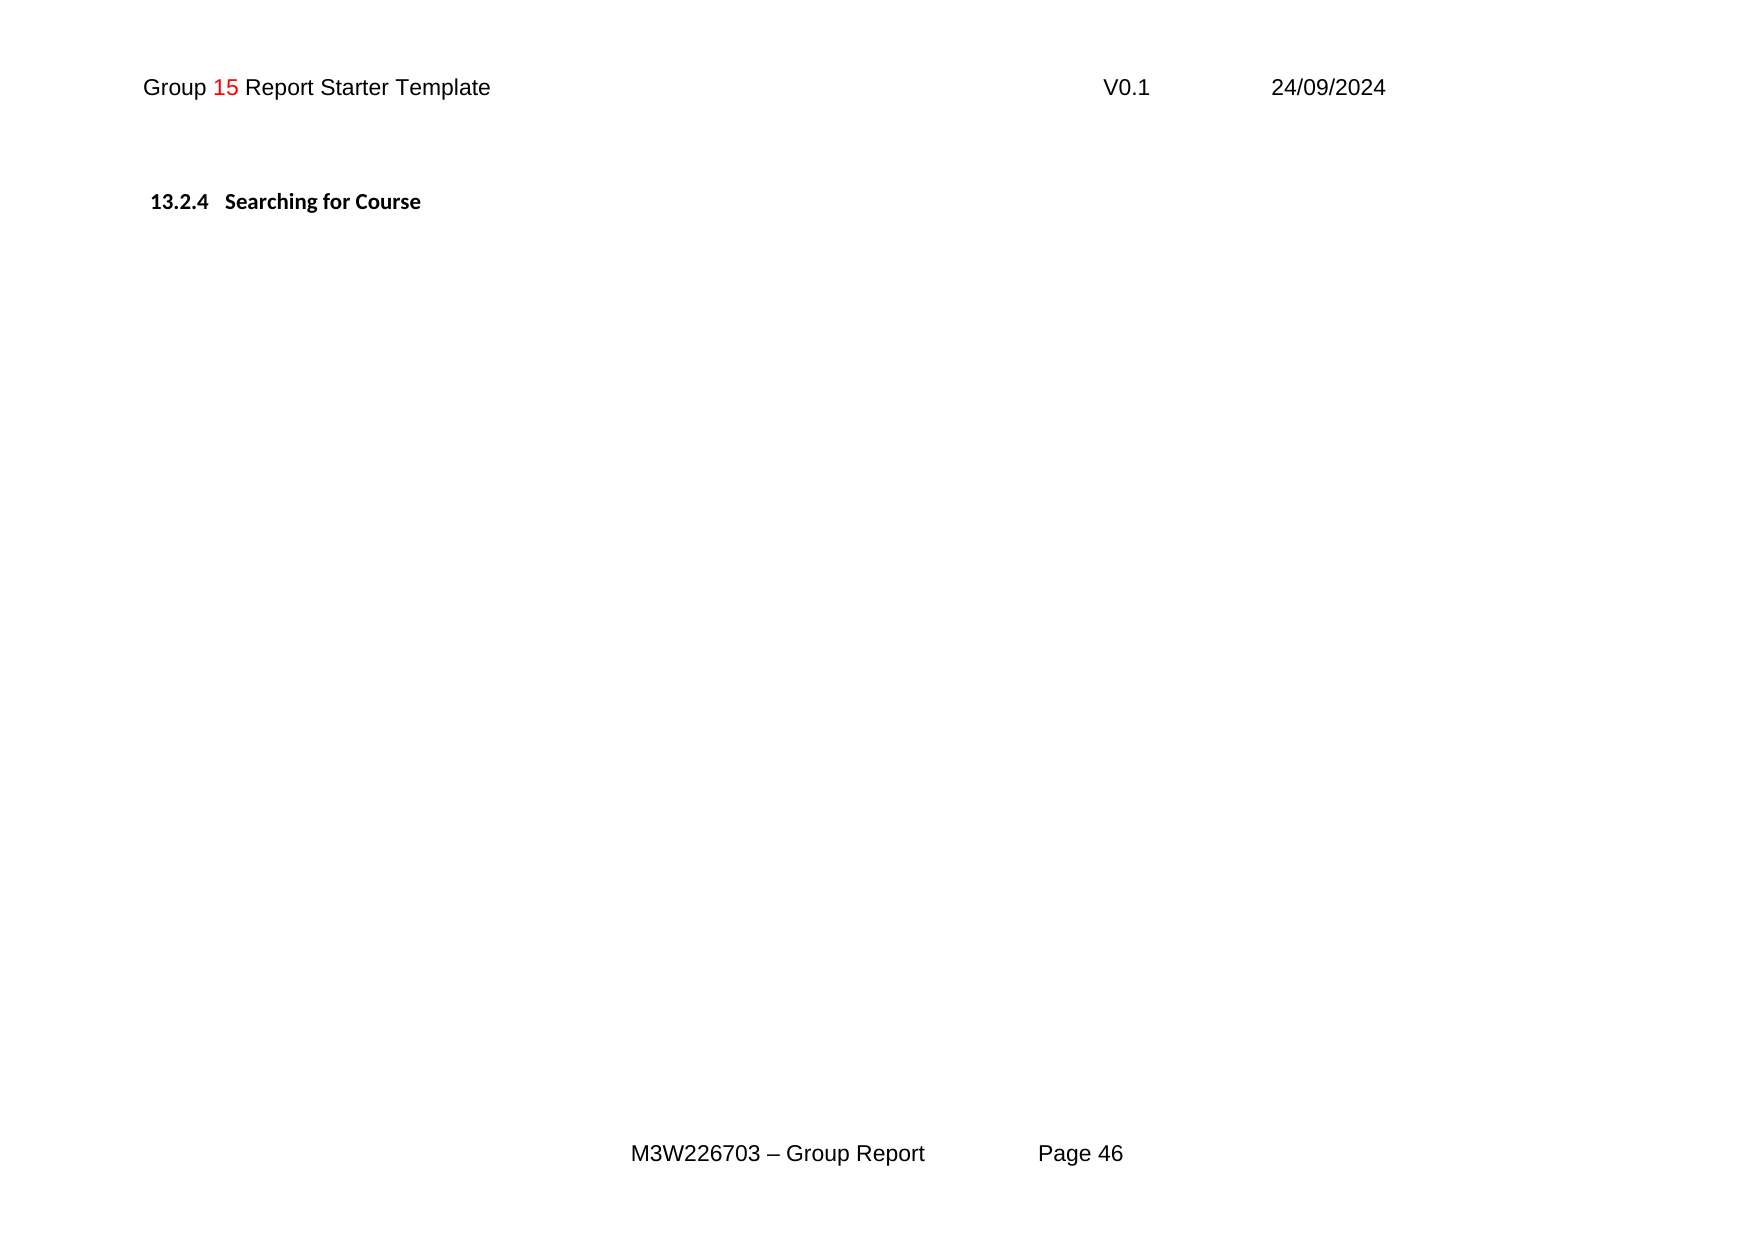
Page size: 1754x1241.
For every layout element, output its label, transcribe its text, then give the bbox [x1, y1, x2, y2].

subtitle Searching for Course [150, 187, 1604, 216]
